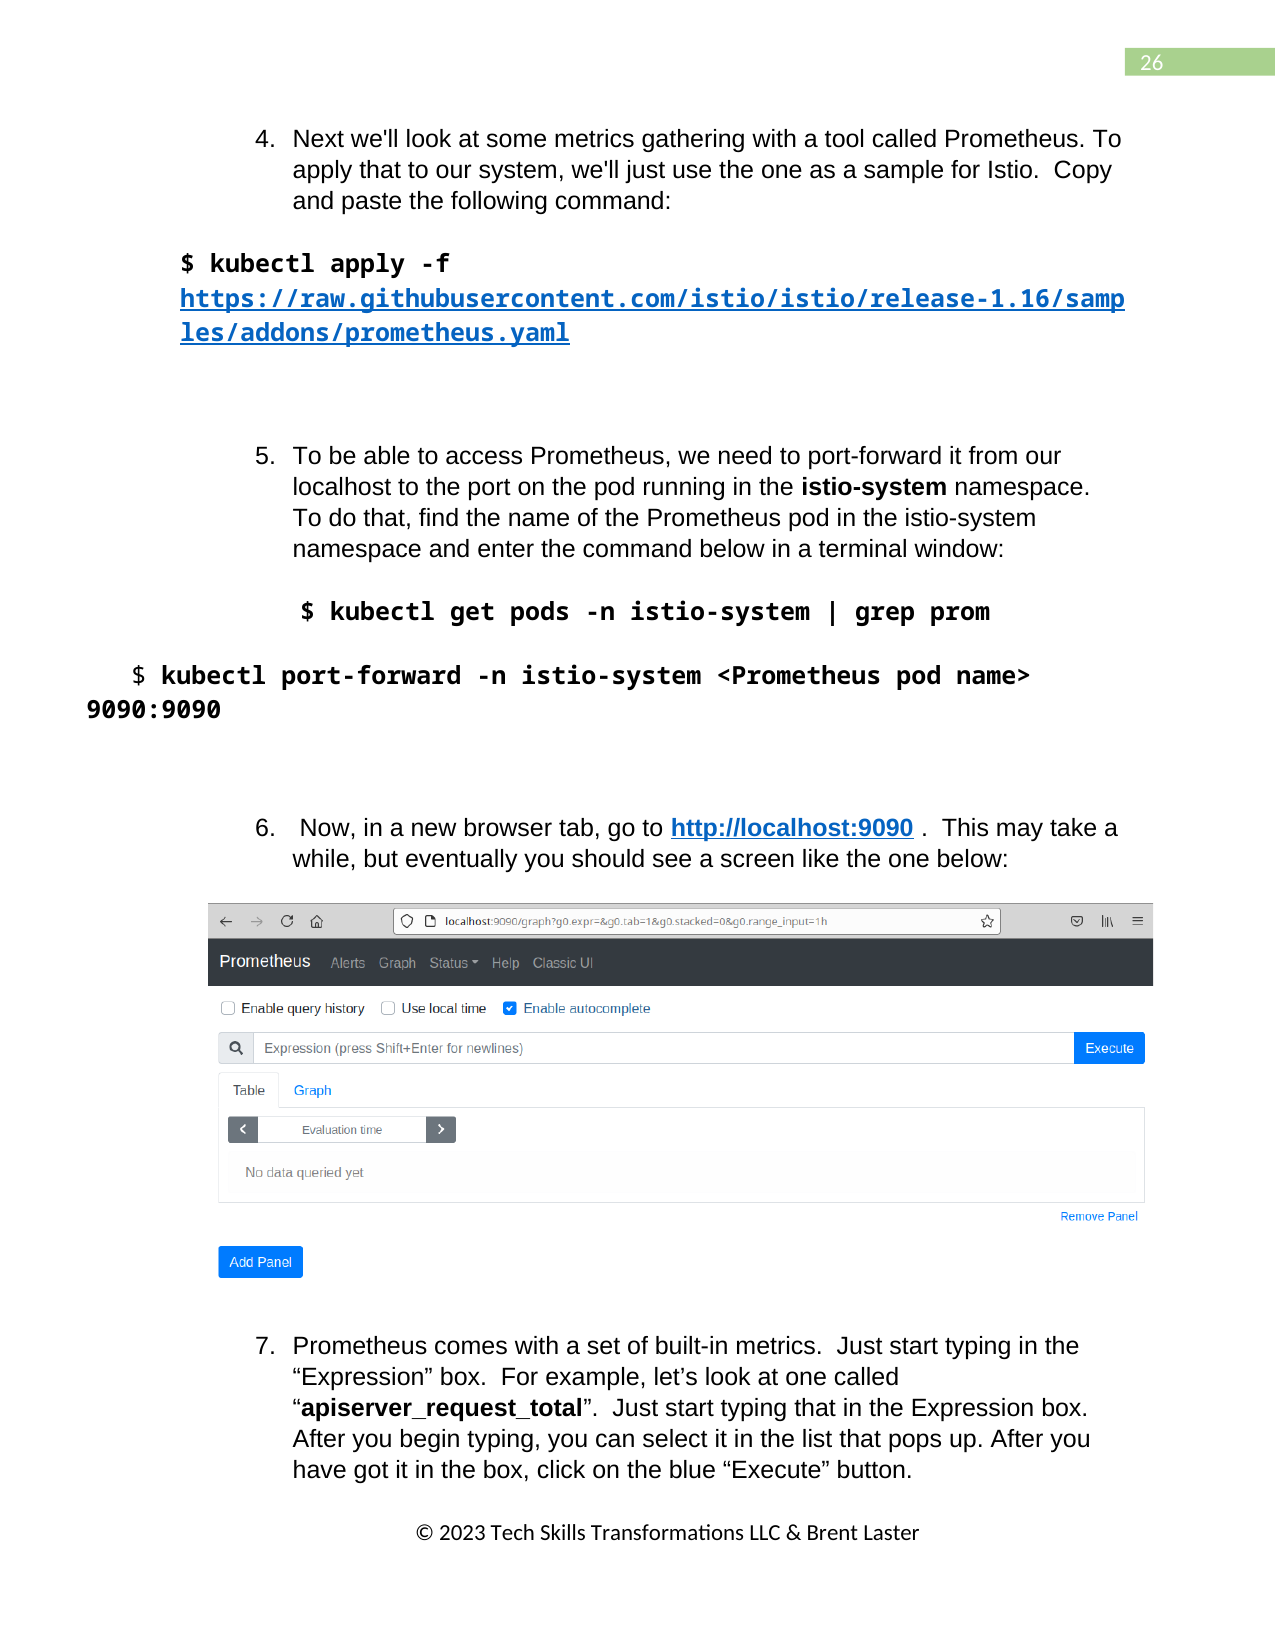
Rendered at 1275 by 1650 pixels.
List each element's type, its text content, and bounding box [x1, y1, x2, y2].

text $ kubectl get pods -n istio-system | grep prom [180, 594, 1125, 628]
picture [208, 903, 1154, 1302]
list Next we'll look at some metrics gathering with a tool called Prometheus. To apply that to our system, we'll just use the one as a sample for Istio. Copy and paste the following command: [255, 124, 1125, 215]
list To be able to access Prometheus, we need to port-forward it from our localhost to the port on the pod running in the istio-system namespace. To do that, find the name of the Prometheus pod in the istio-system namespace and enter the command below in a terminal window: [255, 441, 1125, 563]
text $ kubectl port-forward -n istio-system <Prometheus pod name> 9090:9090 [86, 657, 1125, 725]
list Now, in a new browser tab, go to http://localhost:9090 . This may take a while, but eventually you should see a screen like the one below: [255, 812, 1125, 872]
text $ kubectl apply -f https://raw.githubusercontent.com/istio/istio/release-1.16/samples/addons/prometheus.yaml [180, 311, 1125, 348]
list Prometheus comes with a set of built-in metrics. Just start typing in the “Expression” box. For example, let’s look at one called “apiserver_request_total”. Just start typing that in the Expression box. After you begin typing, you can select it in the list that pops up. After you have got it in the box, click on the blue “Execute” button. [255, 1331, 1125, 1484]
text $ kubectl apply -f https://raw.githubusercontent.com/istio/istio/release-1.16/samples/addons/prometheus.yaml [180, 246, 1125, 309]
